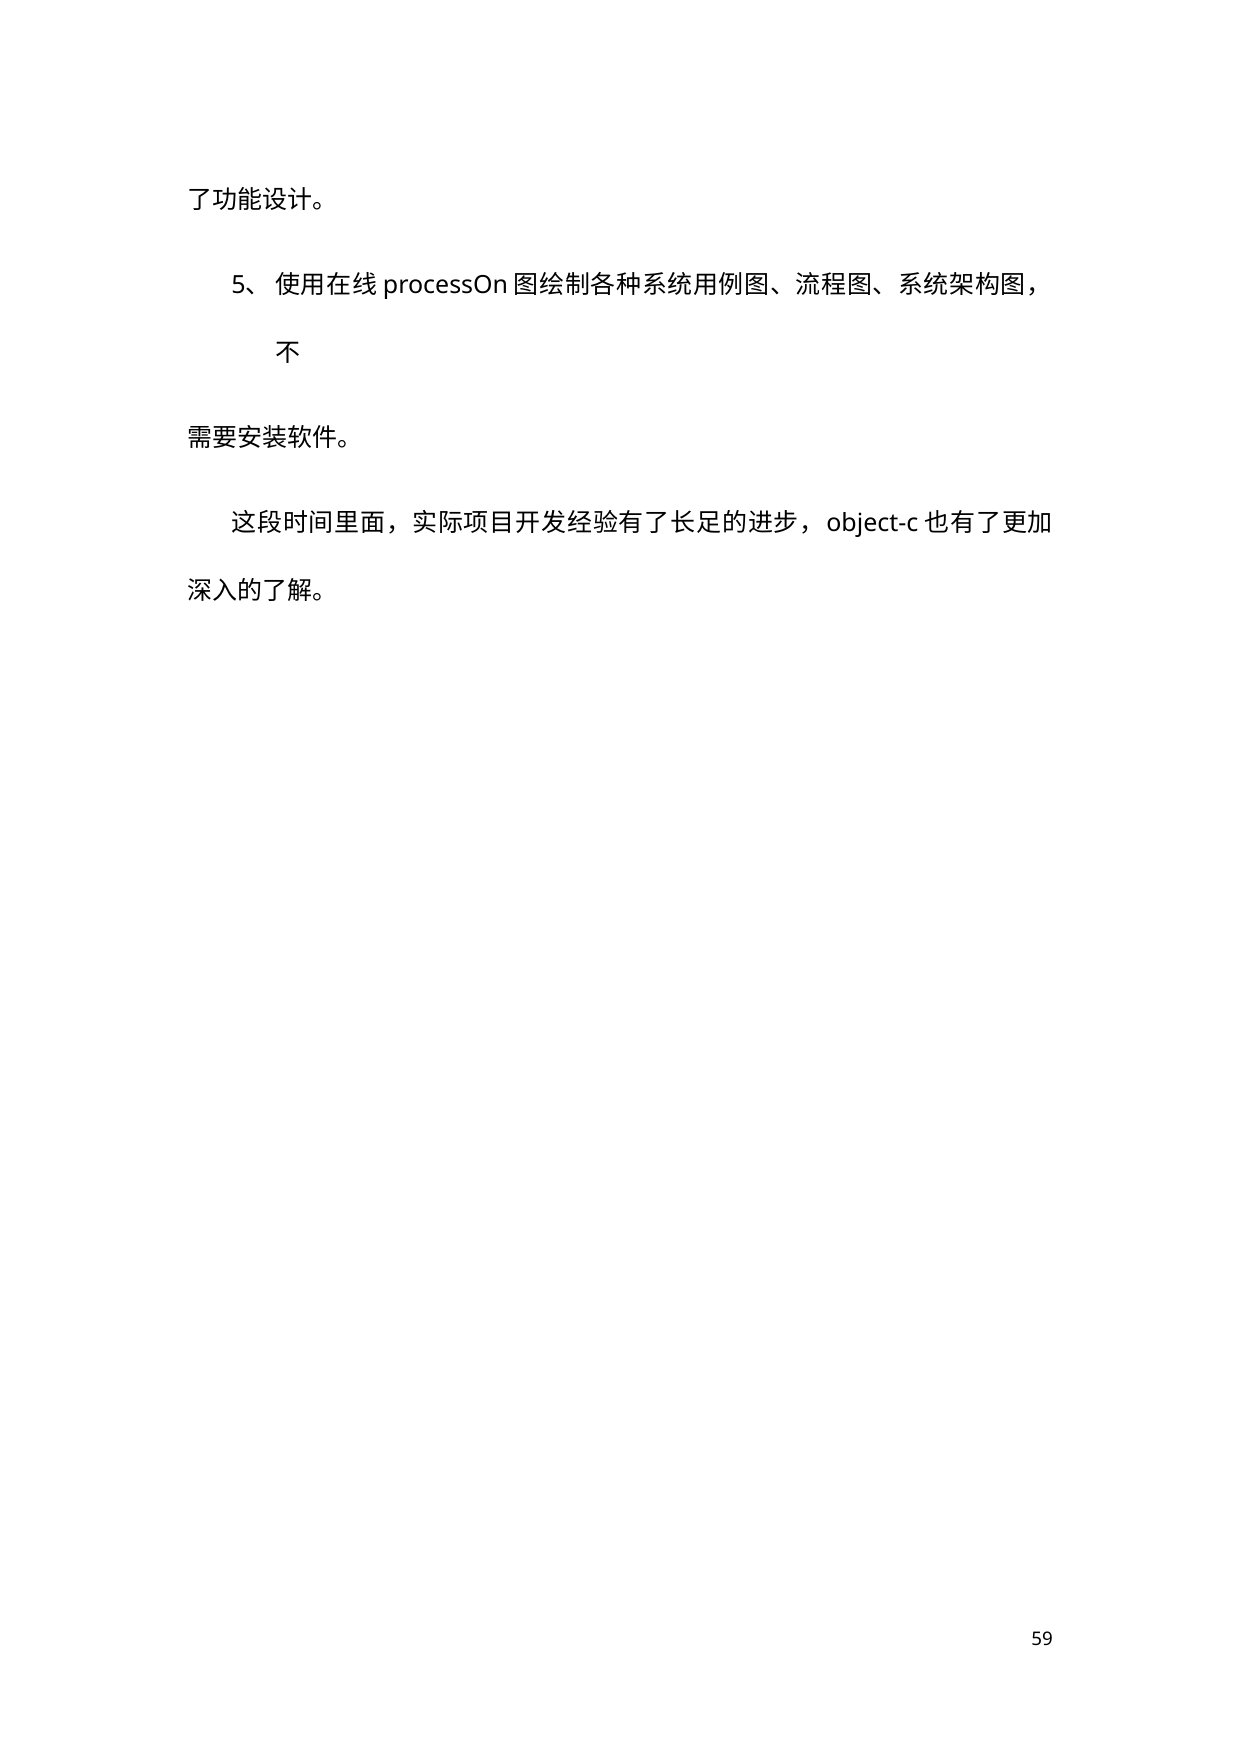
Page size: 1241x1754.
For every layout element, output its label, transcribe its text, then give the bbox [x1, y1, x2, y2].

text 需要安装软件。 [187, 402, 1053, 469]
list 使用在线processOn图绘制各种系统用例图、流程图、系统架构图，不 [231, 249, 1053, 384]
text 这段时间里面，实际项目开发经验有了长足的进步，object-c也有了更加深入的了解。 [187, 486, 1053, 622]
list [187, 164, 1053, 232]
